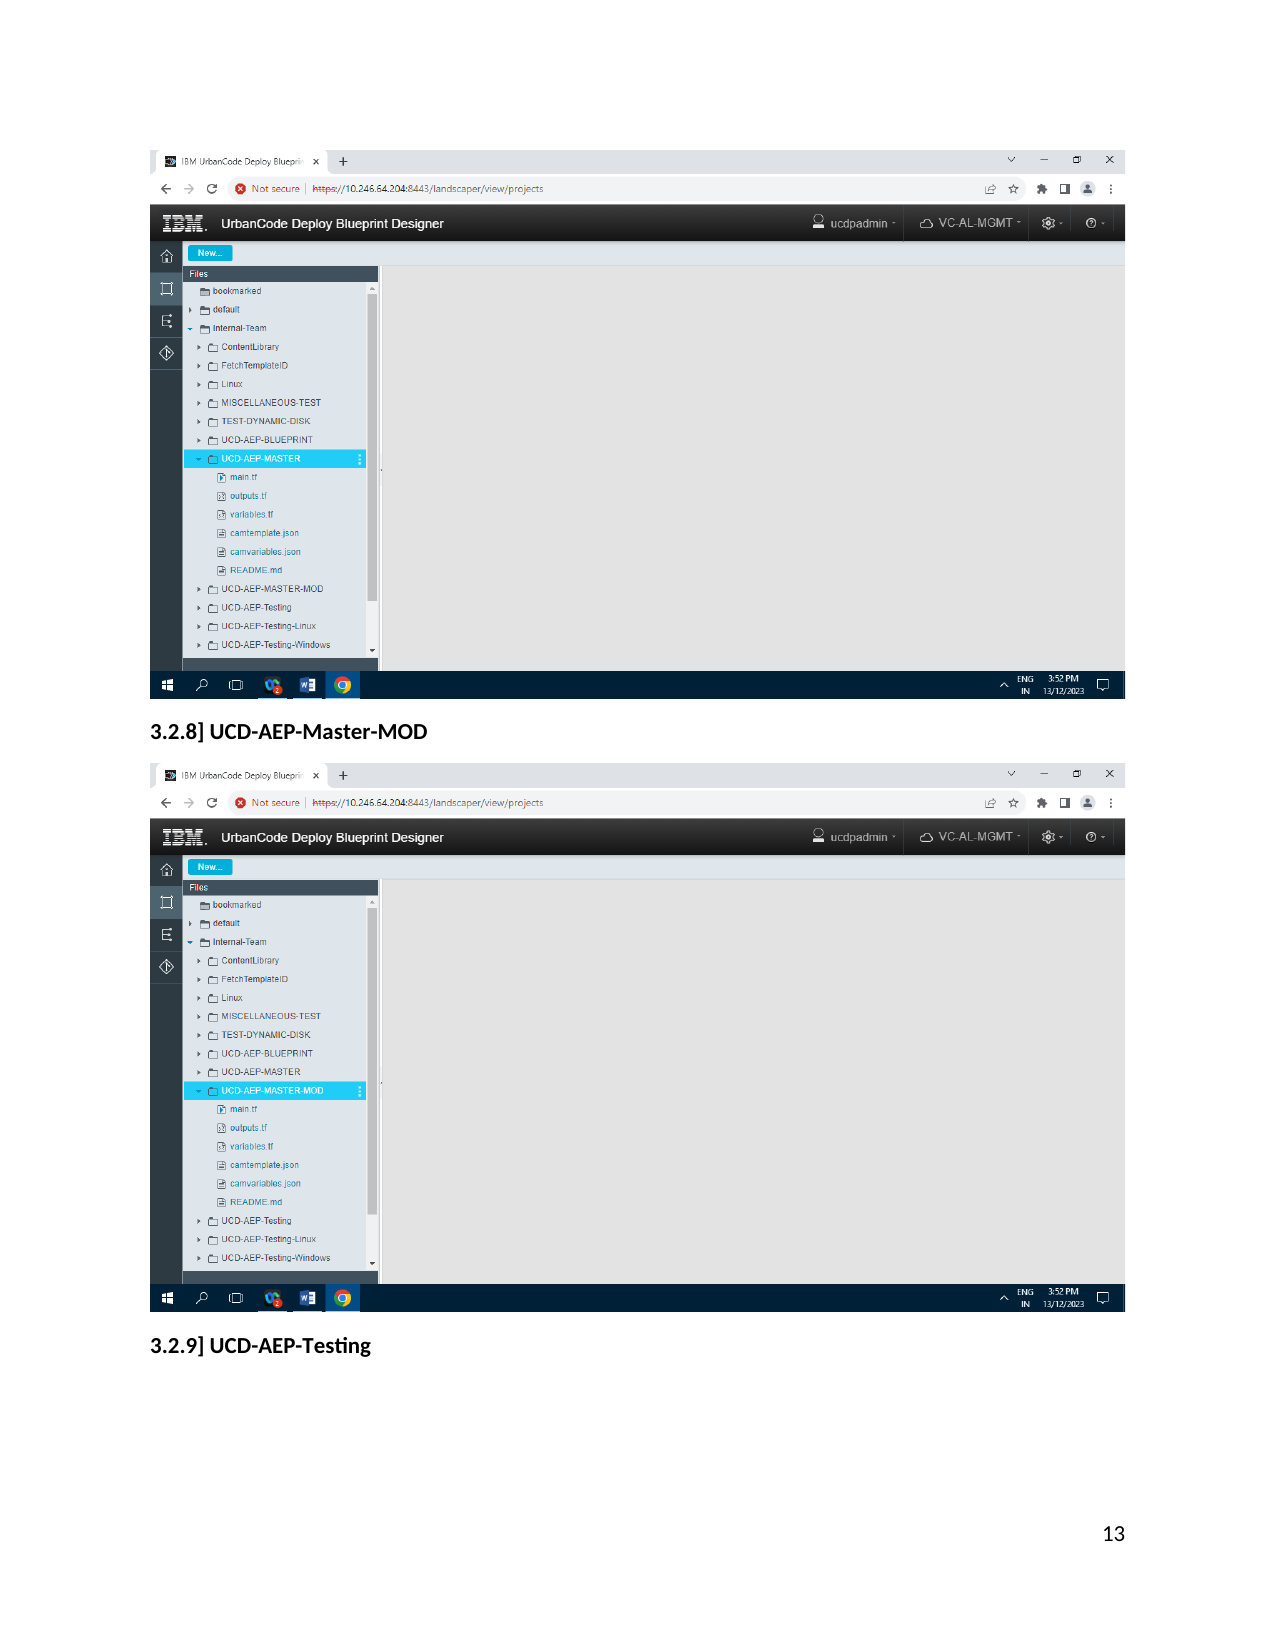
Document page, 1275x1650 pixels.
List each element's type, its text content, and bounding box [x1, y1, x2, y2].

picture [150, 150, 1125, 699]
picture [150, 763, 1125, 1312]
text 3.2.9] UCD-AEP-Testing [150, 1331, 1125, 1359]
text 3.2.8] UCD-AEP-Master-MOD [150, 717, 1125, 745]
